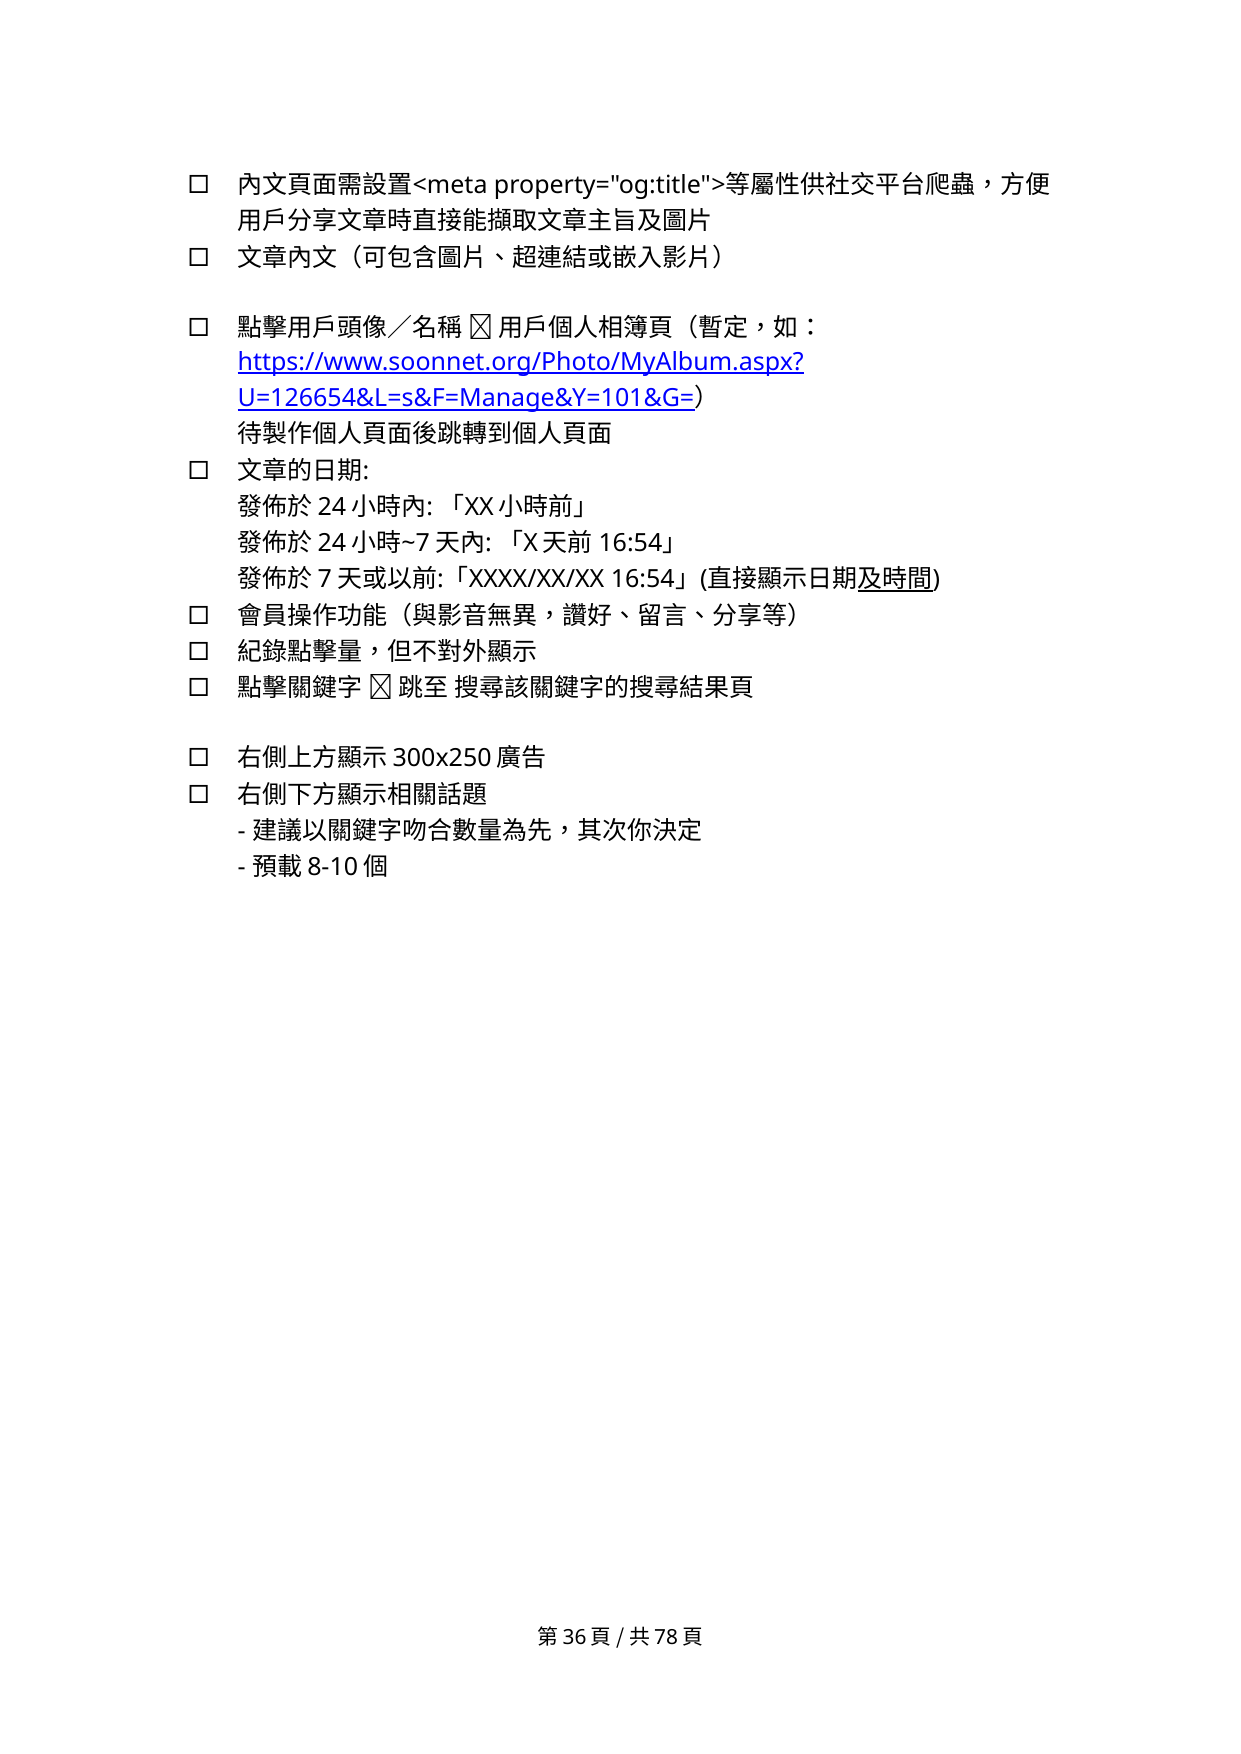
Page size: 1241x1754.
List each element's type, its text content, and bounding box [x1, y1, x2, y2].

list 紀錄點擊量，但不對外顯示 [187, 631, 1053, 668]
list 點擊用戶頭像／名稱 用戶個人相簿頁（暫定，如：https://www.soonnet.org/Photo/MyAlbum.aspx?U=126654&L=s&F=Manage&Y=101&G=） 待製作個人頁面後跳轉到個人頁面 [187, 307, 1053, 450]
list 右側上方顯示300x250廣告 [187, 738, 1053, 774]
list 文章內文（可包含圖片、超連結或嵌入影片） [187, 237, 1053, 273]
list 右側下方顯示相關話題 - 建議以關鍵字吻合數量為先，其次你決定 - 預載8-10個 [187, 774, 1053, 883]
list 點擊關鍵字 跳至 搜尋該關鍵字的搜尋結果頁 [187, 668, 1053, 704]
list 內文頁面需設置<meta property="og:title">等屬性供社交平台爬蟲，方便用戶分享文章時直接能擷取文章主旨及圖片 [187, 164, 1053, 237]
list 文章的日期: 發佈於24小時內: 「XX小時前」 發佈於24小時~7天內: 「X天前 16:54」 發佈於7天或以前:「XXXX/XX/XX 16:54」(直接顯示日期及時間) [187, 450, 1053, 595]
list 會員操作功能（與影音無異，讚好、留言、分享等） [187, 595, 1053, 631]
